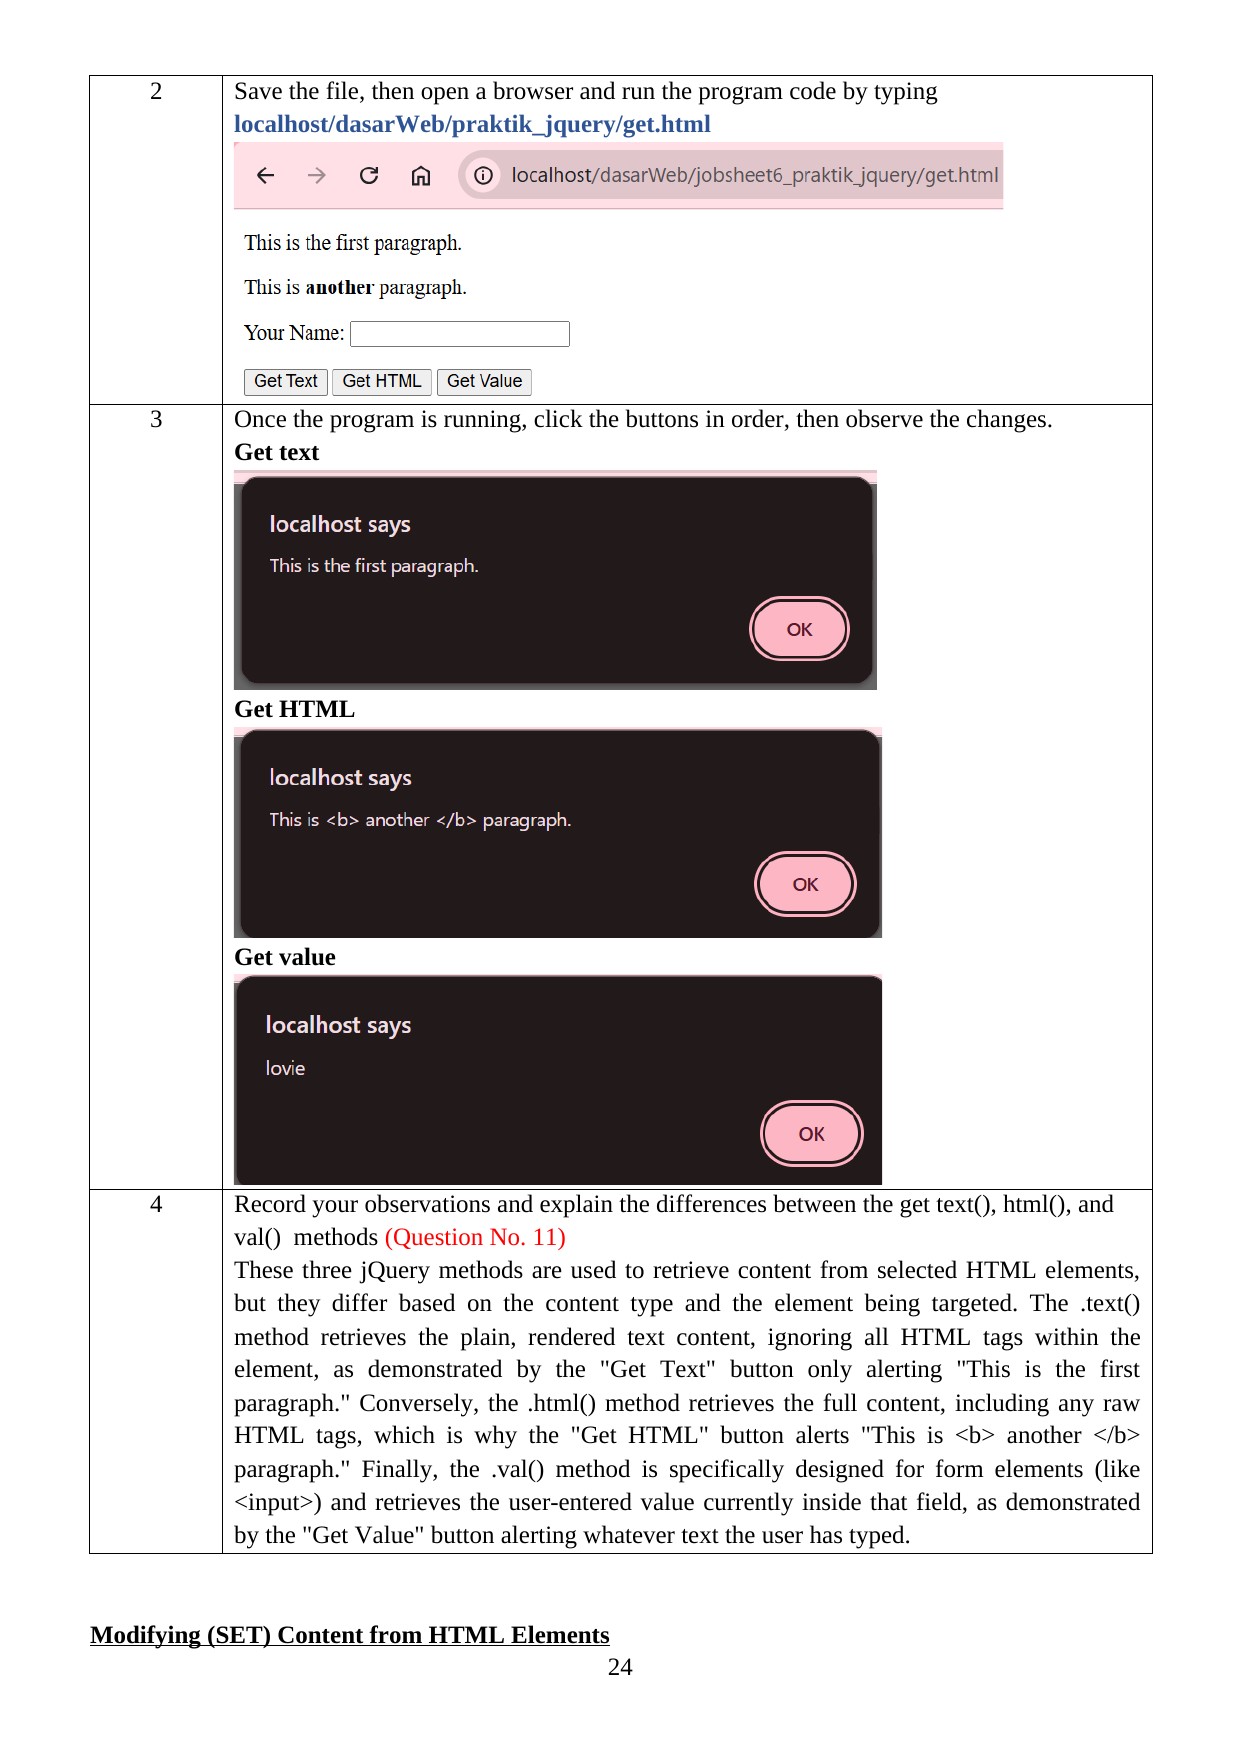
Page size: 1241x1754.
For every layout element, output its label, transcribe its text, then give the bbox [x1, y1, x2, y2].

table_cell 3 [90, 405, 222, 1188]
table_cell Record your observations and explain the differences between the get text(), html(), and val() methods (Question No. 11) These three jQuery methods are used to retrieve content from selected HTML elements, but they differ based on the content type and the element being targeted. The .text() method retrieves the plain, rendered text content, ignoring all HTML tags within the element, as demonstrated by the "Get Text" button only alerting "This is the first paragraph." Conversely, the .html() method retrieves the full content, including any raw HTML tags, which is why the "Get HTML" button alerts "This is <b> another </b> paragraph." Finally, the .val() method is specifically designed for form elements (like <input>) and retrieves the user-entered value currently inside that field, as demonstrated by the "Get Value" button alerting whatever text the user has typed. [223, 1190, 1152, 1553]
picture [233, 470, 877, 690]
table_cell Once the program is running, click the buttons in order, then observe the changes. Get text Get HTML Get value [223, 405, 1152, 1188]
table_cell 2 [90, 76, 222, 403]
picture [233, 974, 883, 1185]
table_cell 4 [90, 1190, 222, 1553]
picture [233, 727, 883, 938]
table_cell Save the file, then open a browser and run the program code by typing localhost/dasarWeb/praktik_jquery/get.html [223, 76, 1152, 403]
text Modifying (SET) Content from HTML Elements [90, 1620, 1153, 1648]
picture [233, 142, 1004, 400]
